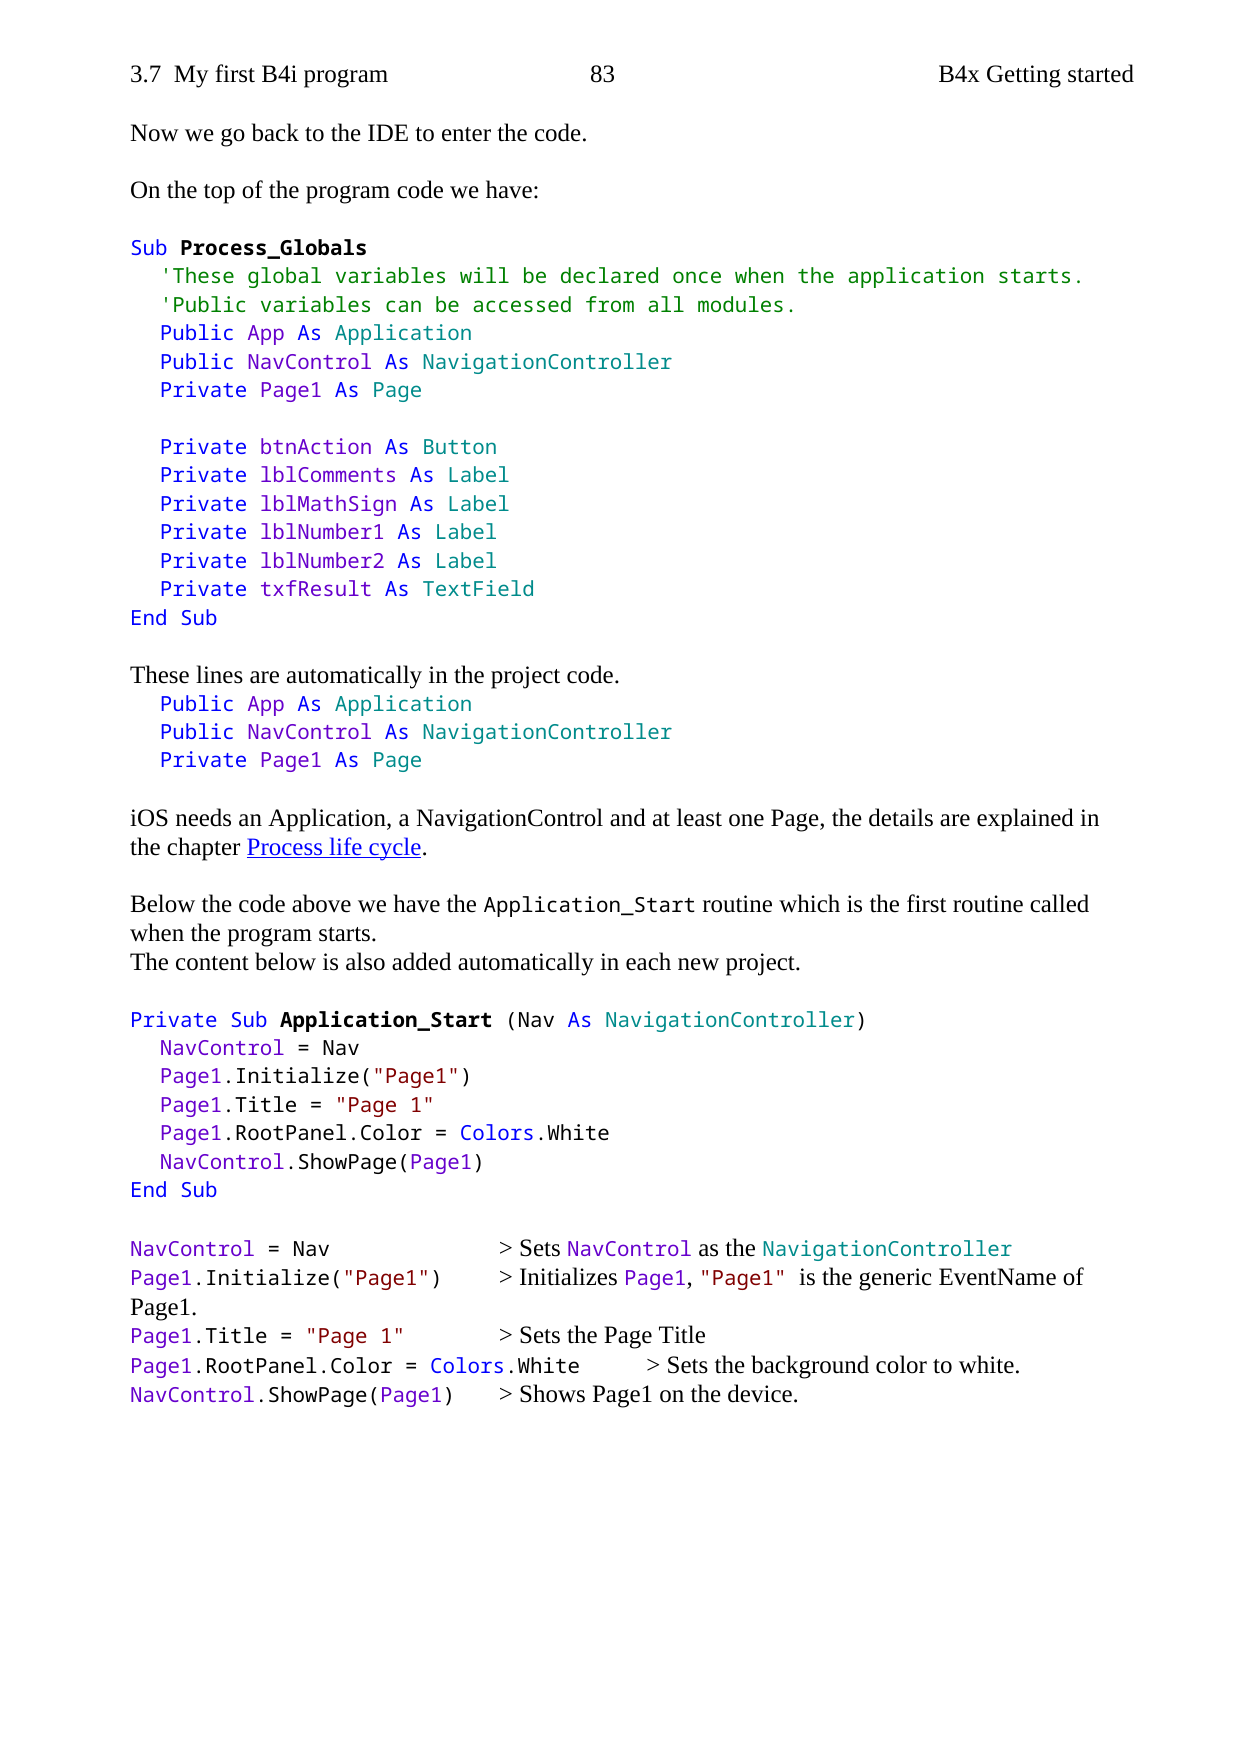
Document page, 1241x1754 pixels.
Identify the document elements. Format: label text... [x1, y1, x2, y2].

text Page1.RootPanel.Color = Colors.White [130, 1118, 1134, 1147]
text Now we go back to the IDE to enter the code. [130, 118, 1134, 147]
text The content below is also added automatically in each new project. [130, 947, 1134, 976]
text NavControl = Nav > Sets NavControl as the NavigationController [130, 1233, 1134, 1262]
text Private Page1 As Page [130, 746, 1134, 774]
text 'These global variables will be declared once when the application starts. [130, 262, 1134, 290]
text NavControl = Nav [130, 1033, 1134, 1062]
text Page1.Title = "Page 1" > Sets the Page Title [130, 1320, 1134, 1350]
text 'Public variables can be accessed from all modules. [130, 290, 1134, 318]
text Below the code above we have the Application_Start routine which is the first routine called when the program starts. [130, 889, 1134, 947]
text Private lblMathSign As Label [130, 489, 1134, 517]
text End Sub [130, 603, 1134, 631]
text Page1.Title = "Page 1" [130, 1090, 1134, 1118]
text Private Sub Application_Start (Nav As NavigationController) [130, 1005, 1134, 1033]
text Private Page1 As Page [130, 375, 1134, 404]
text iOS needs an Application, a NavigationControl and at least one Page, the details are explained in the chapter Process life cycle. [130, 803, 1134, 860]
text Public NavControl As NavigationController [130, 717, 1134, 746]
text NavControl.ShowPage(Page1) [130, 1147, 1134, 1175]
text Page1.RootPanel.Color = Colors.White > Sets the background color to white. [130, 1350, 1134, 1379]
text Private lblNumber1 As Label [130, 517, 1134, 546]
text These lines are automatically in the project code. [130, 660, 1134, 689]
text Private lblComments As Label [130, 461, 1134, 489]
text Page1.Initialize("Page1") [130, 1062, 1134, 1090]
text Public App As Application [130, 689, 1134, 717]
text Sub Process_Globals [130, 233, 1134, 262]
text NavControl.ShowPage(Page1) > Shows Page1 on the device. [130, 1379, 1134, 1409]
text On the top of the program code we have: [130, 176, 1134, 204]
text Public NavControl As NavigationController [130, 347, 1134, 375]
text Private txfResult As TextField [130, 574, 1134, 603]
text Private lblNumber2 As Label [130, 546, 1134, 574]
text End Sub [130, 1175, 1134, 1204]
text Public App As Application [130, 318, 1134, 347]
text Page1.Initialize("Page1") > Initializes Page1, "Page1" is the generic EventName of Page1. [130, 1262, 1134, 1320]
text Private btnAction As Button [130, 432, 1134, 461]
